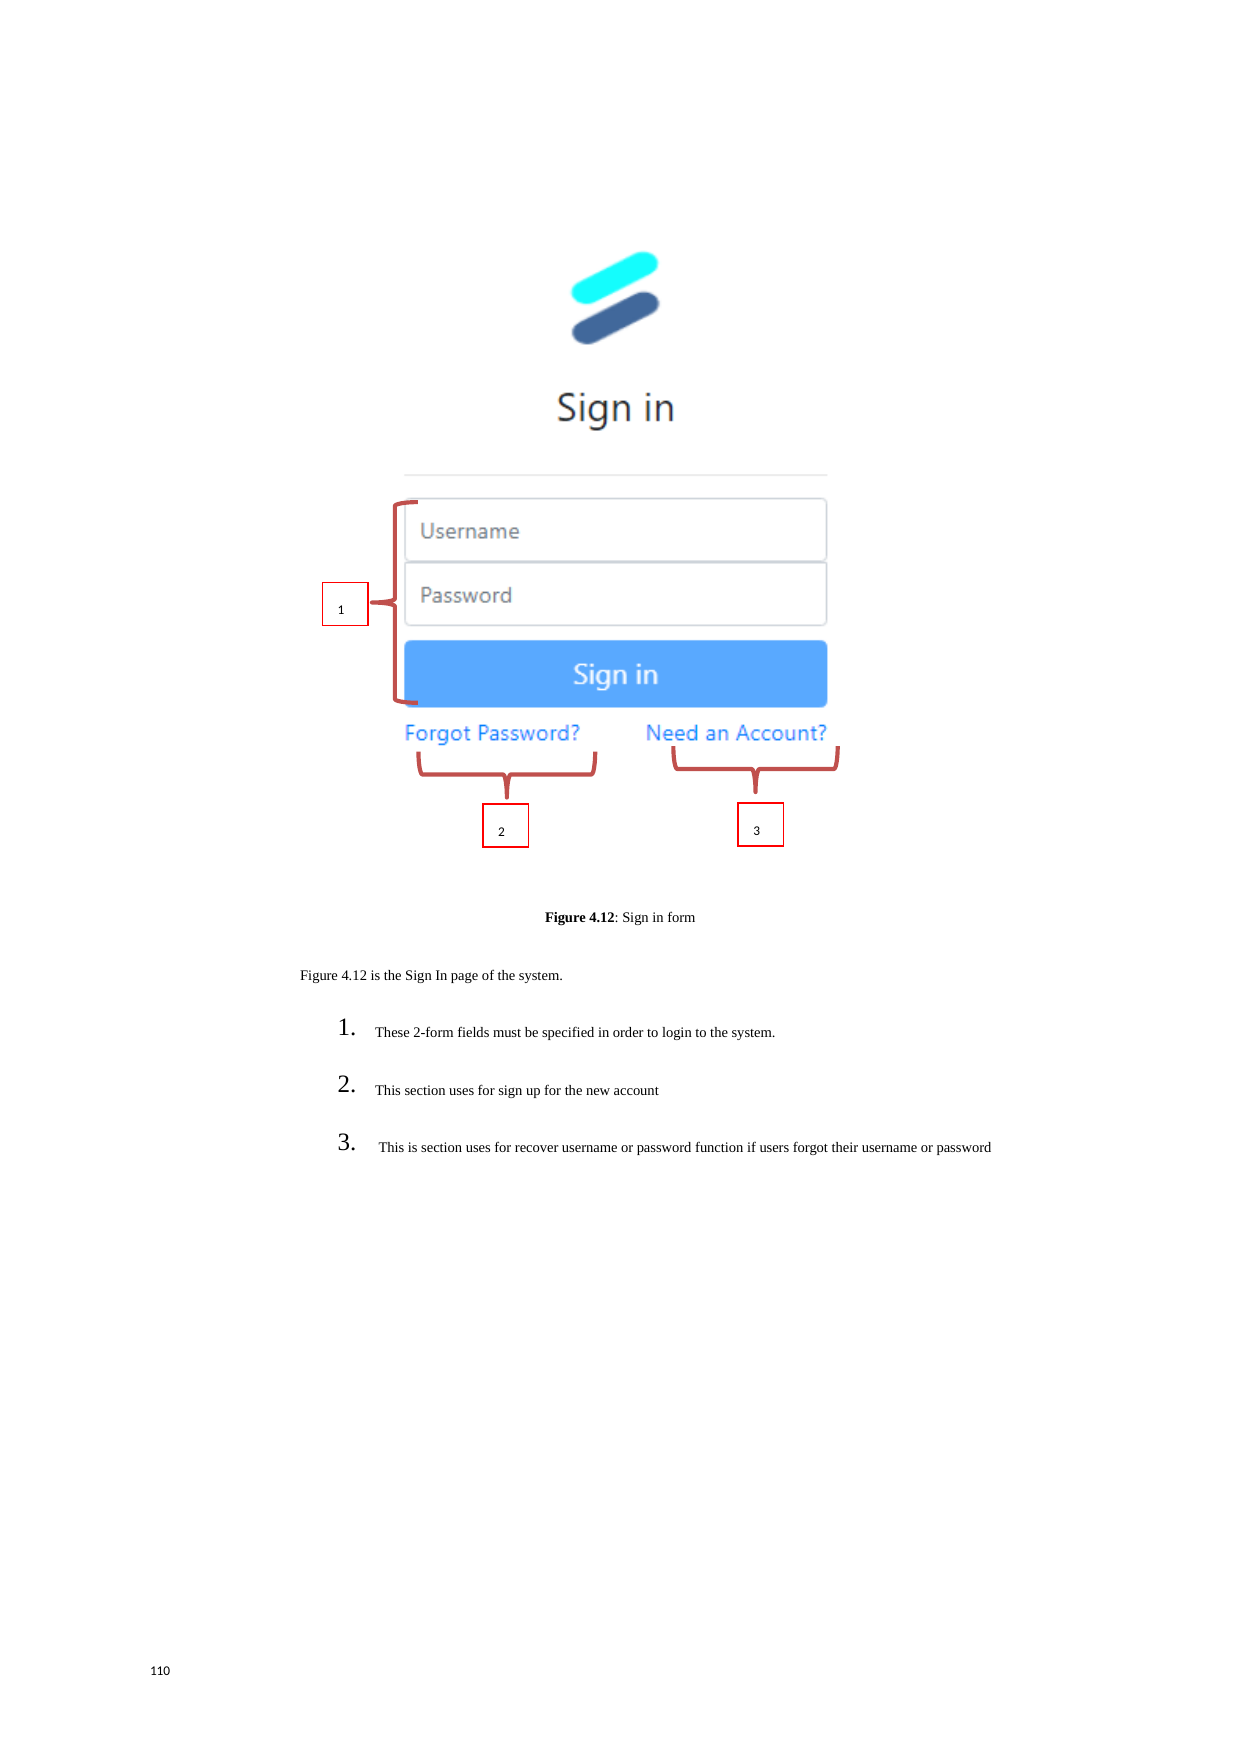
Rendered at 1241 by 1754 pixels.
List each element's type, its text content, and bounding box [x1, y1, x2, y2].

picture [193, 150, 1047, 869]
text Figure 4.12: Sign in form [150, 897, 1090, 926]
text Figure 4.12 is the Sign In page of the system. [225, 954, 1090, 983]
list This section uses for sign up for the new account [337, 1069, 1090, 1098]
list These 2-form fields must be specified in order to login to the system. [337, 1012, 1090, 1041]
list This is section uses for recover username or password function if users forgot their username or password [337, 1127, 1090, 1156]
